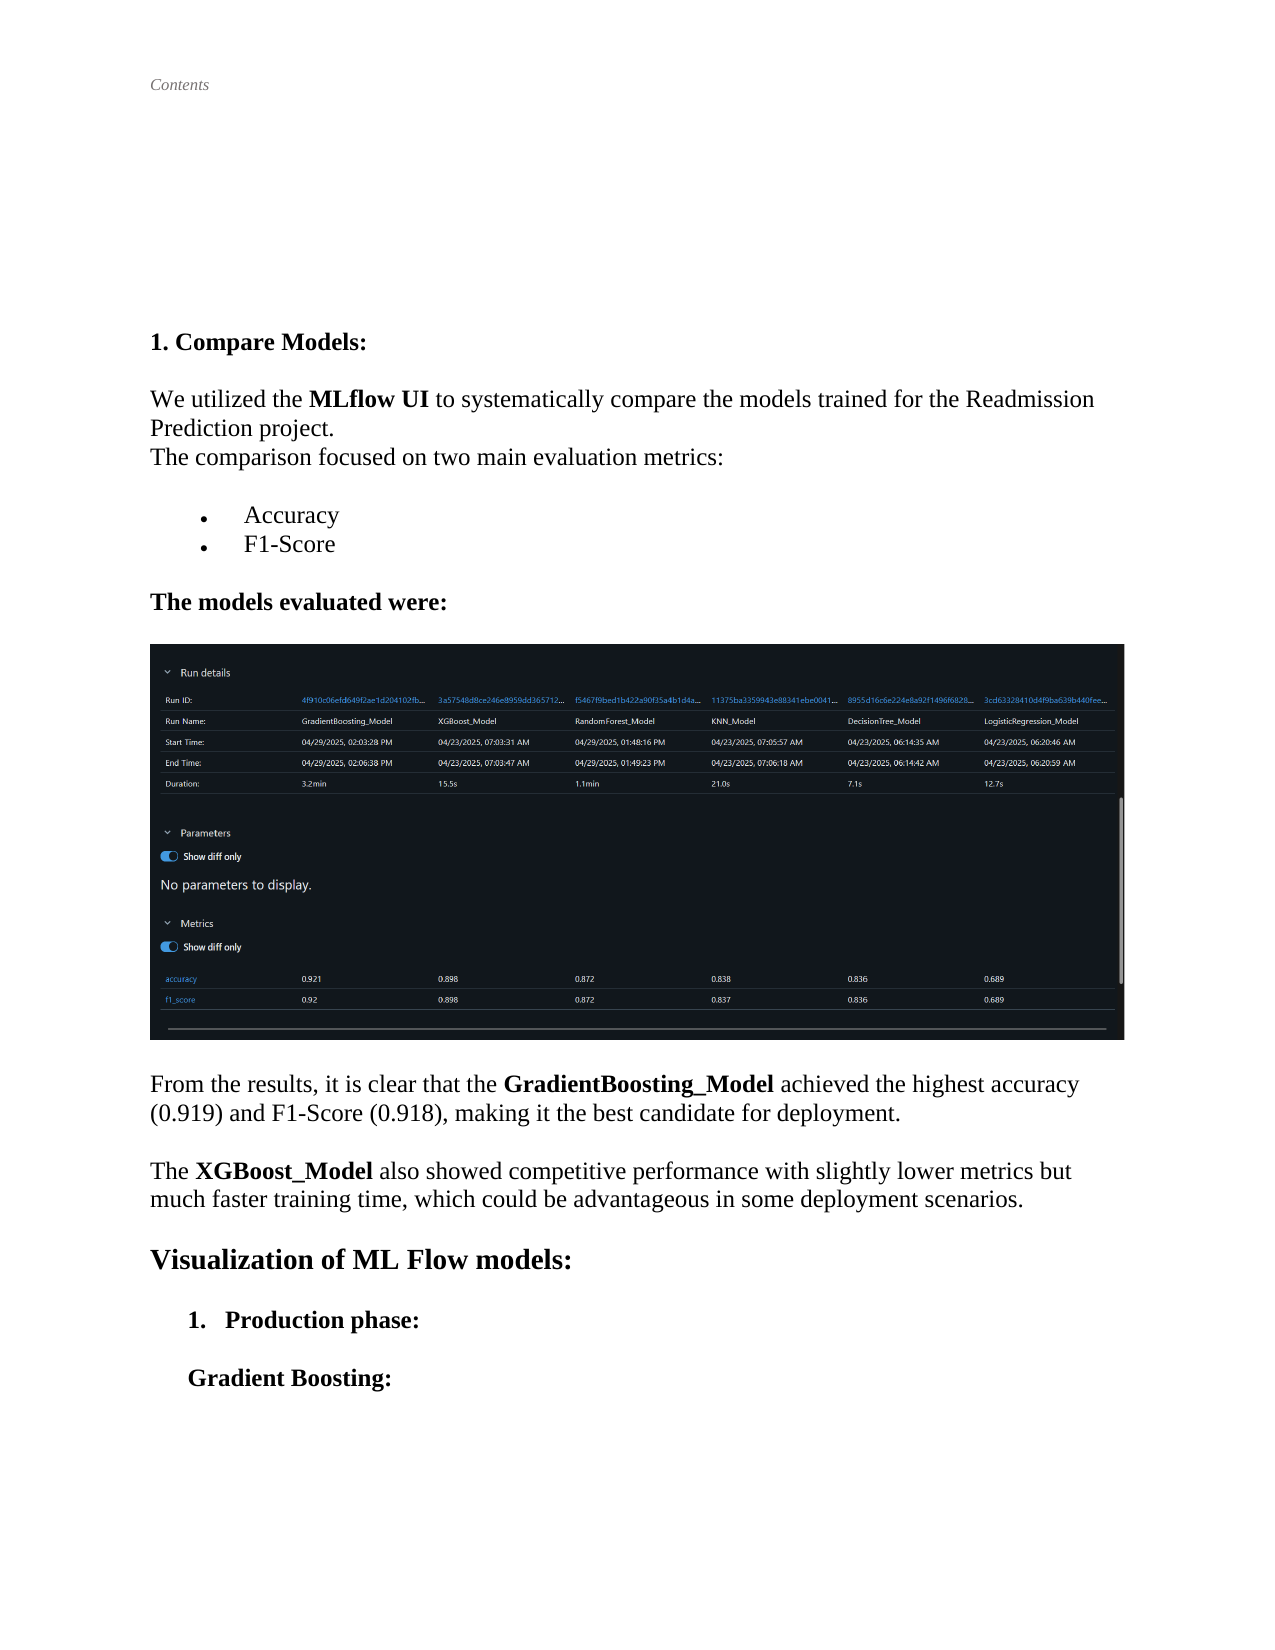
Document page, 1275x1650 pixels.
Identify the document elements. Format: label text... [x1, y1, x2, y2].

text The XGBoost_Model also showed competitive performance with slightly lower metrics but much faster training time, which could be advantageous in some deployment scenarios. [150, 1156, 1125, 1213]
text From the results, it is clear that the GradientBoosting_Model achieved the highest accuracy (0.919) and F1-Score (0.918), making it the best candidate for deployment. [150, 1069, 1125, 1127]
list Production phase: [187, 1305, 1125, 1334]
list F1-Score [200, 529, 1125, 557]
text Visualization of ML Flow models: [150, 1242, 1125, 1276]
list The models evaluated were: [150, 587, 1125, 615]
text We utilized the MLflow UI to systematically compare the models trained for the Readmission Prediction project. The comparison focused on two main evaluation metrics: [150, 384, 1125, 471]
list Accuracy [200, 500, 1125, 529]
picture [150, 644, 1125, 1040]
text Gradient Boosting: [187, 1363, 1125, 1392]
subtitle 1. Compare Models: [150, 327, 1125, 355]
